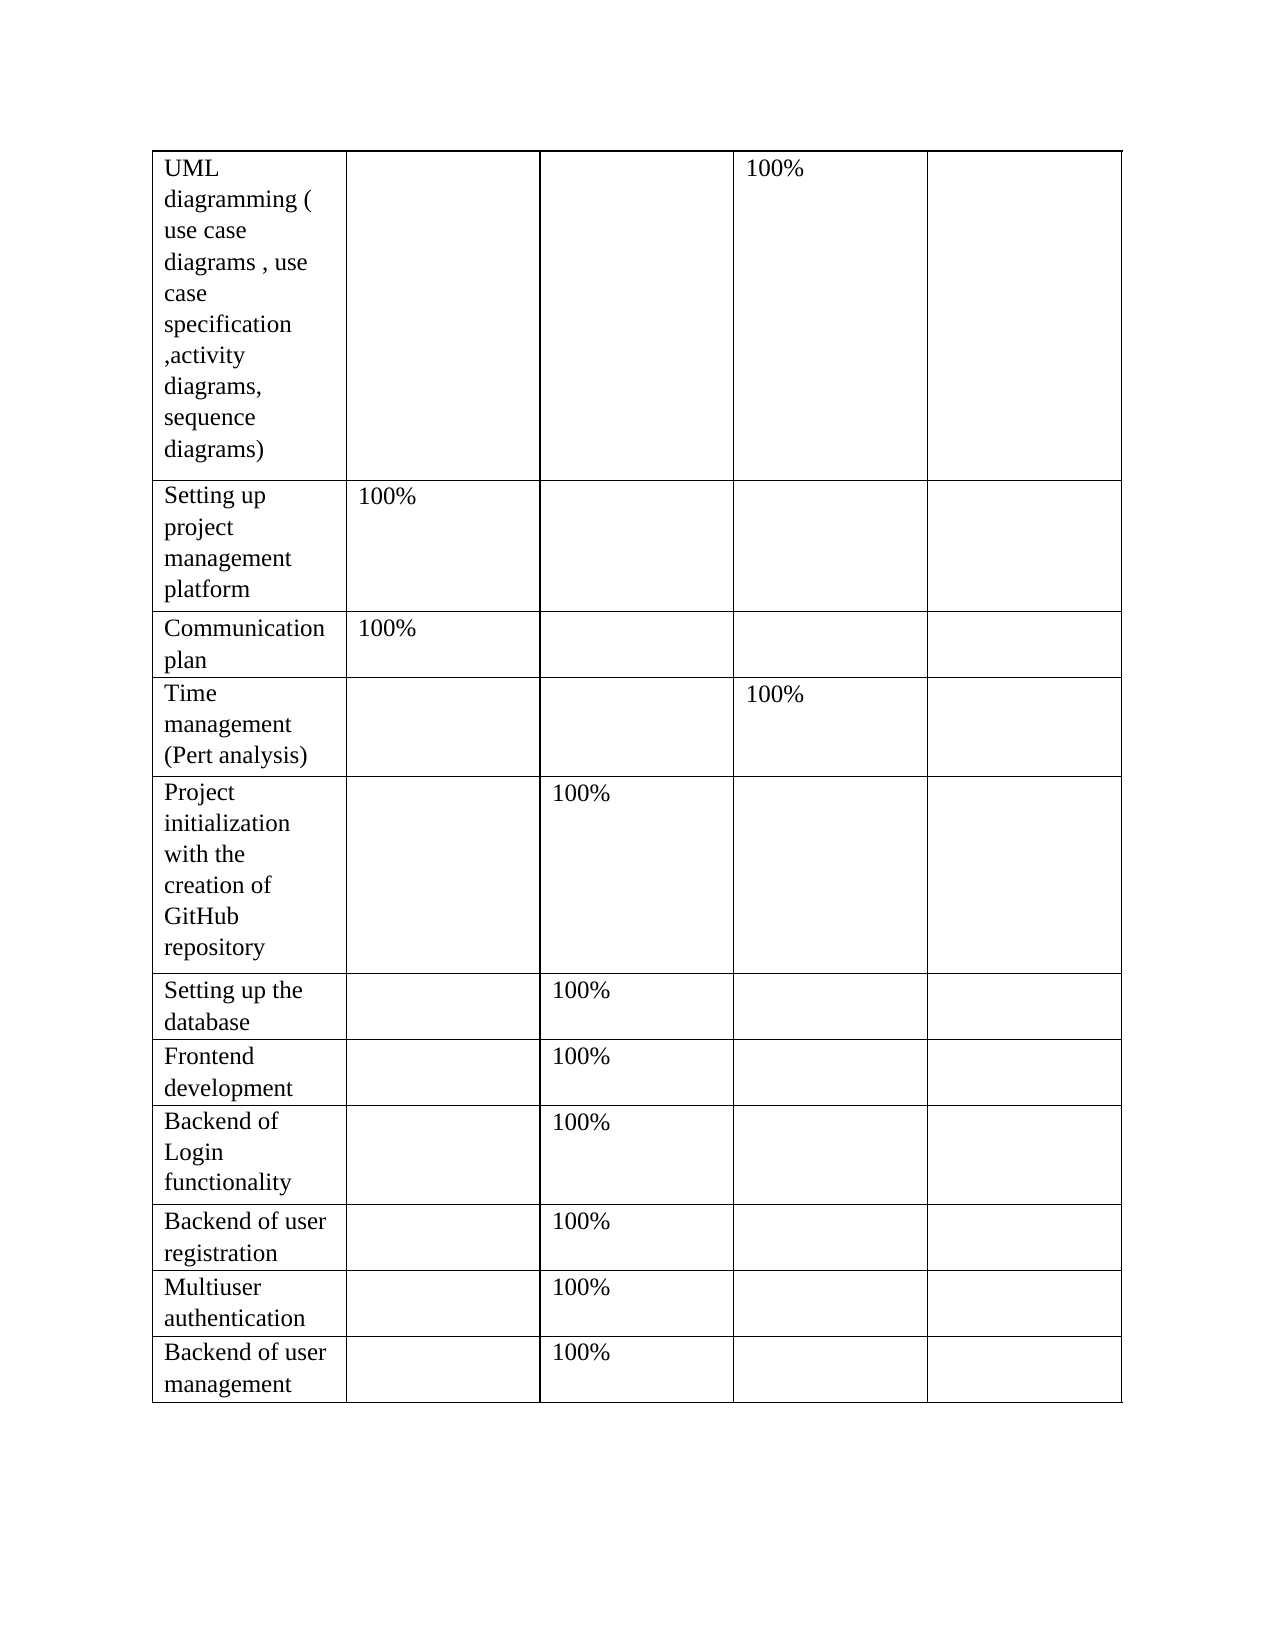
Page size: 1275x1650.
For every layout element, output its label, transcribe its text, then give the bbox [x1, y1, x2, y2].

table_cell [734, 1337, 927, 1401]
table_cell 100% [734, 678, 927, 776]
table_cell [928, 974, 1121, 1039]
table_cell [928, 1271, 1121, 1336]
table_cell Frontend development [153, 1040, 346, 1105]
table_header [541, 152, 733, 479]
table_cell 100% [347, 612, 539, 677]
table_cell 100% [541, 974, 733, 1039]
table_header UML diagramming ( use case diagrams , use case specification ,activity diagrams, sequence diagrams) [153, 152, 346, 479]
table_cell [928, 1205, 1121, 1270]
table_cell [347, 1040, 539, 1105]
table_cell [734, 612, 927, 677]
table_cell [734, 481, 927, 611]
table_cell [347, 777, 539, 973]
table_cell [347, 1271, 539, 1336]
table_cell [928, 1106, 1121, 1204]
table_cell [928, 1040, 1121, 1105]
table_cell [734, 1271, 927, 1336]
table_cell Backend of user management [153, 1337, 346, 1401]
table_cell Project initialization with the creation of GitHub repository [153, 777, 346, 973]
table_cell 100% [541, 1337, 733, 1401]
table_cell [734, 1106, 927, 1204]
table_cell [541, 678, 733, 776]
table_cell [734, 777, 927, 973]
table_cell [734, 974, 927, 1039]
table_cell [734, 1040, 927, 1105]
table_cell 100% [541, 1040, 733, 1105]
table_cell [928, 612, 1121, 677]
table_cell Backend of Login functionality [153, 1106, 346, 1204]
table_cell [734, 1205, 927, 1270]
table_cell Backend of user registration [153, 1205, 346, 1270]
table_cell [347, 974, 539, 1039]
table_cell [347, 1205, 539, 1270]
table_cell Setting up project management platform [153, 481, 346, 611]
table_cell 100% [347, 481, 539, 611]
table_header [347, 152, 539, 479]
table_cell 100% [541, 1271, 733, 1336]
table_cell [928, 777, 1121, 973]
table_cell [347, 1337, 539, 1401]
table_cell 100% [541, 777, 733, 973]
table_cell [928, 481, 1121, 611]
table_cell 100% [541, 1205, 733, 1270]
table_cell Setting up the database [153, 974, 346, 1039]
table_header [928, 152, 1121, 479]
table_cell [347, 1106, 539, 1204]
table_header 100% [734, 152, 927, 479]
table_cell Time management (Pert analysis) [153, 678, 346, 776]
table_cell [928, 678, 1121, 776]
table_cell [541, 612, 733, 677]
table_cell Multiuser authentication [153, 1271, 346, 1336]
table_cell [347, 678, 539, 776]
table_cell [541, 481, 733, 611]
table_cell Communication plan [153, 612, 346, 677]
table_cell [928, 1337, 1121, 1401]
table_cell 100% [541, 1106, 733, 1204]
